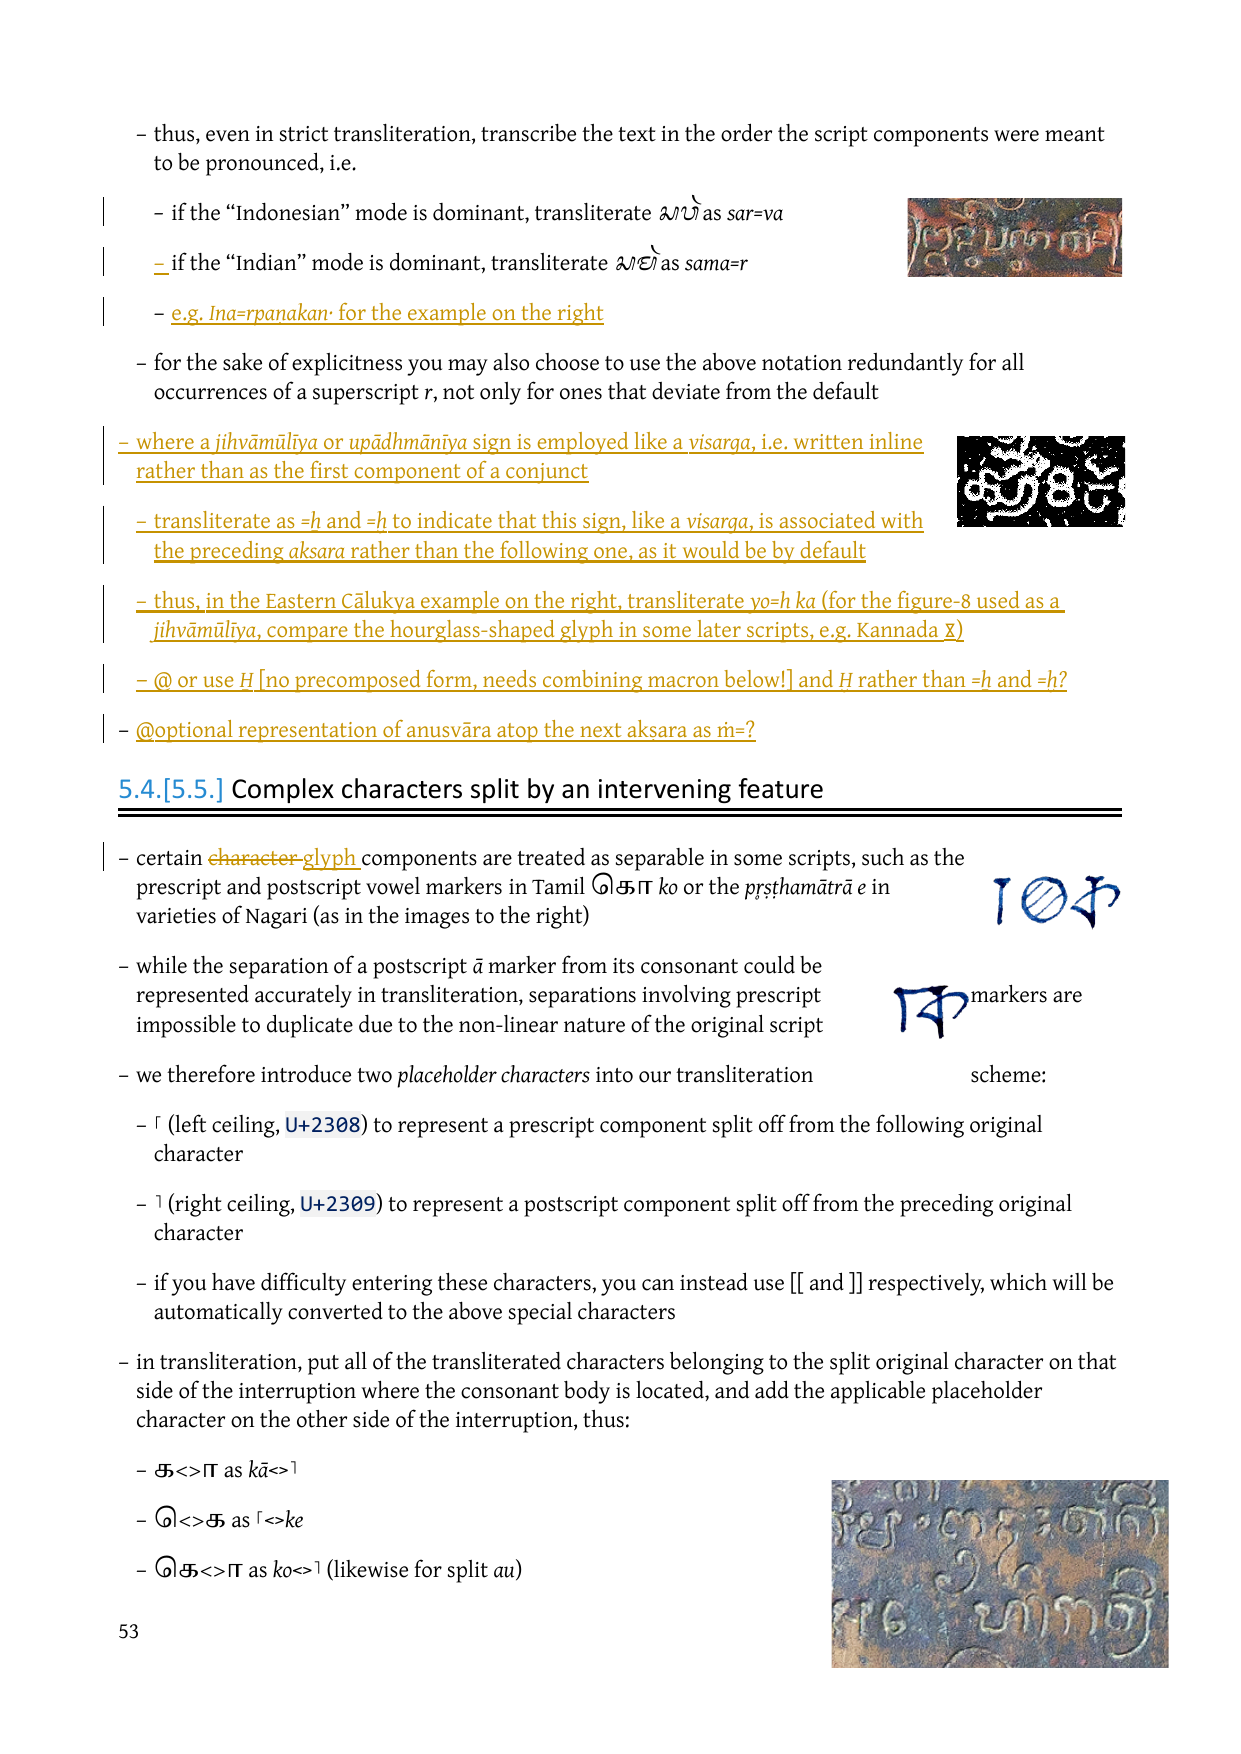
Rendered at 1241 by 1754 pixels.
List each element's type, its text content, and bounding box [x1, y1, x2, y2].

list in transliteration, put all of the transliterated characters belonging to the split original character on that side of the interruption where the consonant body is located, and add the applicable placeholder character on the other side of the interruption, thus: [118, 1346, 1122, 1434]
subtitle Complex characters split by an intervening feature [118, 768, 1122, 808]
list கெ<>ா as ko<>⌉ (likewise for split au) [136, 1554, 831, 1584]
list க<>ா as kā<>⌉ [136, 1454, 1122, 1484]
list certain components are treated as separable in some scripts, such as the prescript and postscript vowel markers in Tamil கொ ko or the pr̥ṣṭhamātrā e in varieties of Nagari (as in the images to the right) [118, 842, 1122, 929]
picture [989, 843, 1123, 961]
list if the “Indian” mode is dominant, transliterate ᬲᬫᬃ as sama=r [153, 247, 907, 276]
list ⌉ (right ceiling, U+2309) to represent a postscript component split off from the preceding original character [136, 1188, 1122, 1246]
list if you have difficulty entering these characters, you can instead use [[ and ]] respectively, which will be automatically converted to the above special characters [136, 1267, 1122, 1325]
list for the sake of explicitness you may also choose to use the above notation redundantly for all occurrences of a superscript r, not only for ones that deviate from the default [136, 347, 1122, 406]
list ெ<>க as ⌈<>ke [136, 1504, 831, 1534]
picture [907, 198, 1123, 277]
list thus, even in strict transliteration, transcribe the text in the order the script components were meant to be pronounced, i.e. [136, 118, 1122, 176]
picture [831, 1480, 1169, 1668]
picture [891, 952, 971, 1070]
list we therefore introduce two placeholder characters into our transliteration scheme: [118, 1059, 1122, 1088]
list while the separation of a postscript ā marker from its consonant could be represented accurately in transliteration, separations involving prescript markers are impossible to duplicate due to the non-linear nature of the original script [118, 950, 1122, 1038]
picture [957, 436, 1126, 527]
list if the “Indonesian” mode is dominant, transliterate ᬲᬯᬃ as sar=va [153, 197, 1122, 226]
list ⌈ (left ceiling, U+2308) to represent a prescript component split off from the following original character [136, 1109, 1122, 1167]
